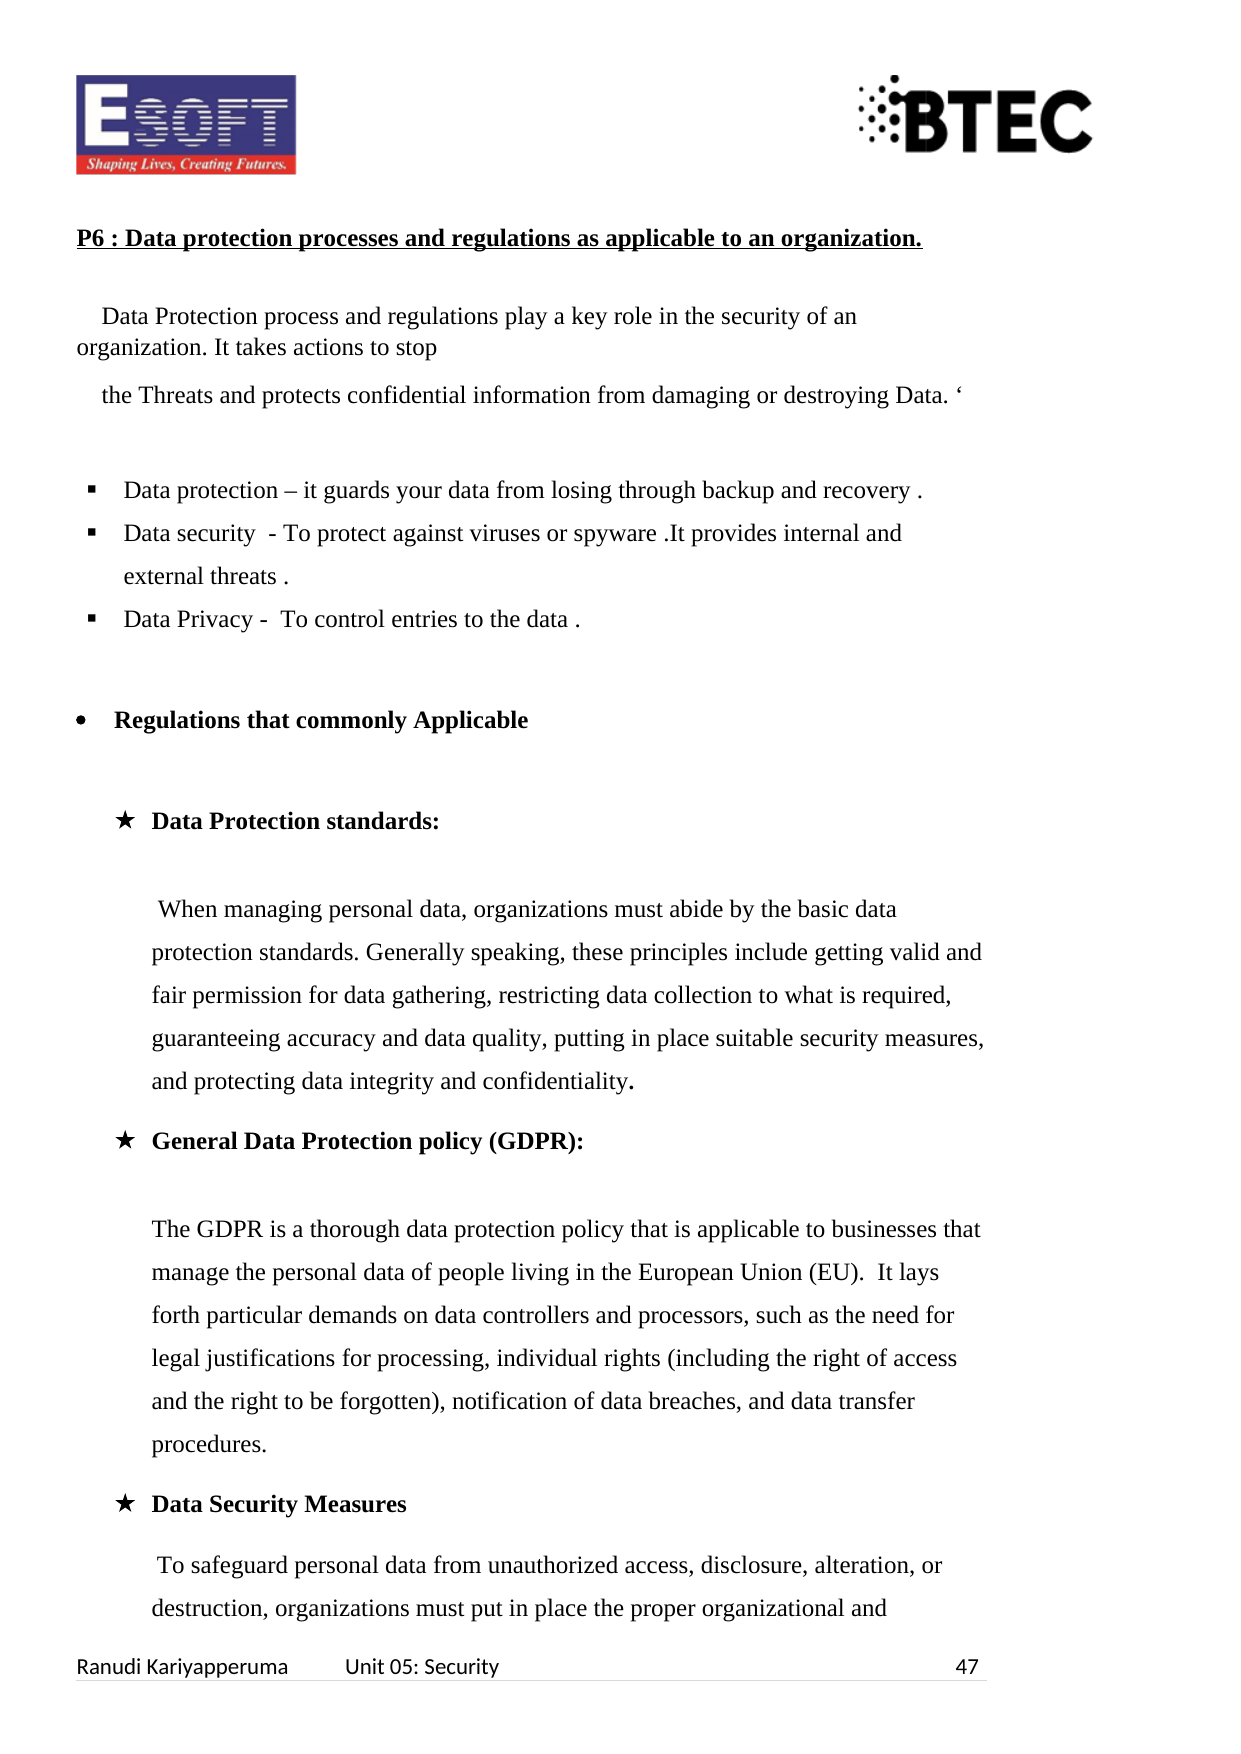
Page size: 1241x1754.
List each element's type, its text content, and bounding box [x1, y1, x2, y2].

list Regulations that commonly Applicable [76, 705, 987, 734]
text the Threats and protects confidential information from damaging or destroying Data. ‘ [76, 380, 987, 408]
subtitle P6 : Data protection processes and regulations as applicable to an organization. [76, 223, 987, 252]
list Data security - To protect against viruses or spyware .It provides internal and external threats . [86, 518, 987, 590]
list Data Protection standards: [114, 806, 987, 835]
text When managing personal data, organizations must abide by the basic data protection standards. Generally speaking, these principles include getting valid and fair permission for data gathering, restricting data collection to what is required, guaranteeing accuracy and data quality, putting in place suitable security measures, and protecting data integrity and confidentiality. [151, 894, 987, 1095]
text Data Protection process and regulations play a key role in the security of an organization. It takes actions to stop [76, 301, 987, 361]
list Data Privacy - To control entries to the data . [86, 604, 987, 633]
text The GDPR is a thorough data protection policy that is applicable to businesses that manage the personal data of people living in the European Union (EU). It lays forth particular demands on data controllers and processors, such as the need for legal justifications for processing, individual rights (including the right of access and the right to be forgotten), notification of data breaches, and data transfer procedures. [151, 1214, 987, 1458]
list General Data Protection policy (GDPR): [114, 1126, 987, 1155]
list Data Security Measures [114, 1489, 987, 1518]
picture [76, 75, 1097, 177]
list Data protection – it guards your data from losing through backup and recovery . [86, 475, 987, 504]
